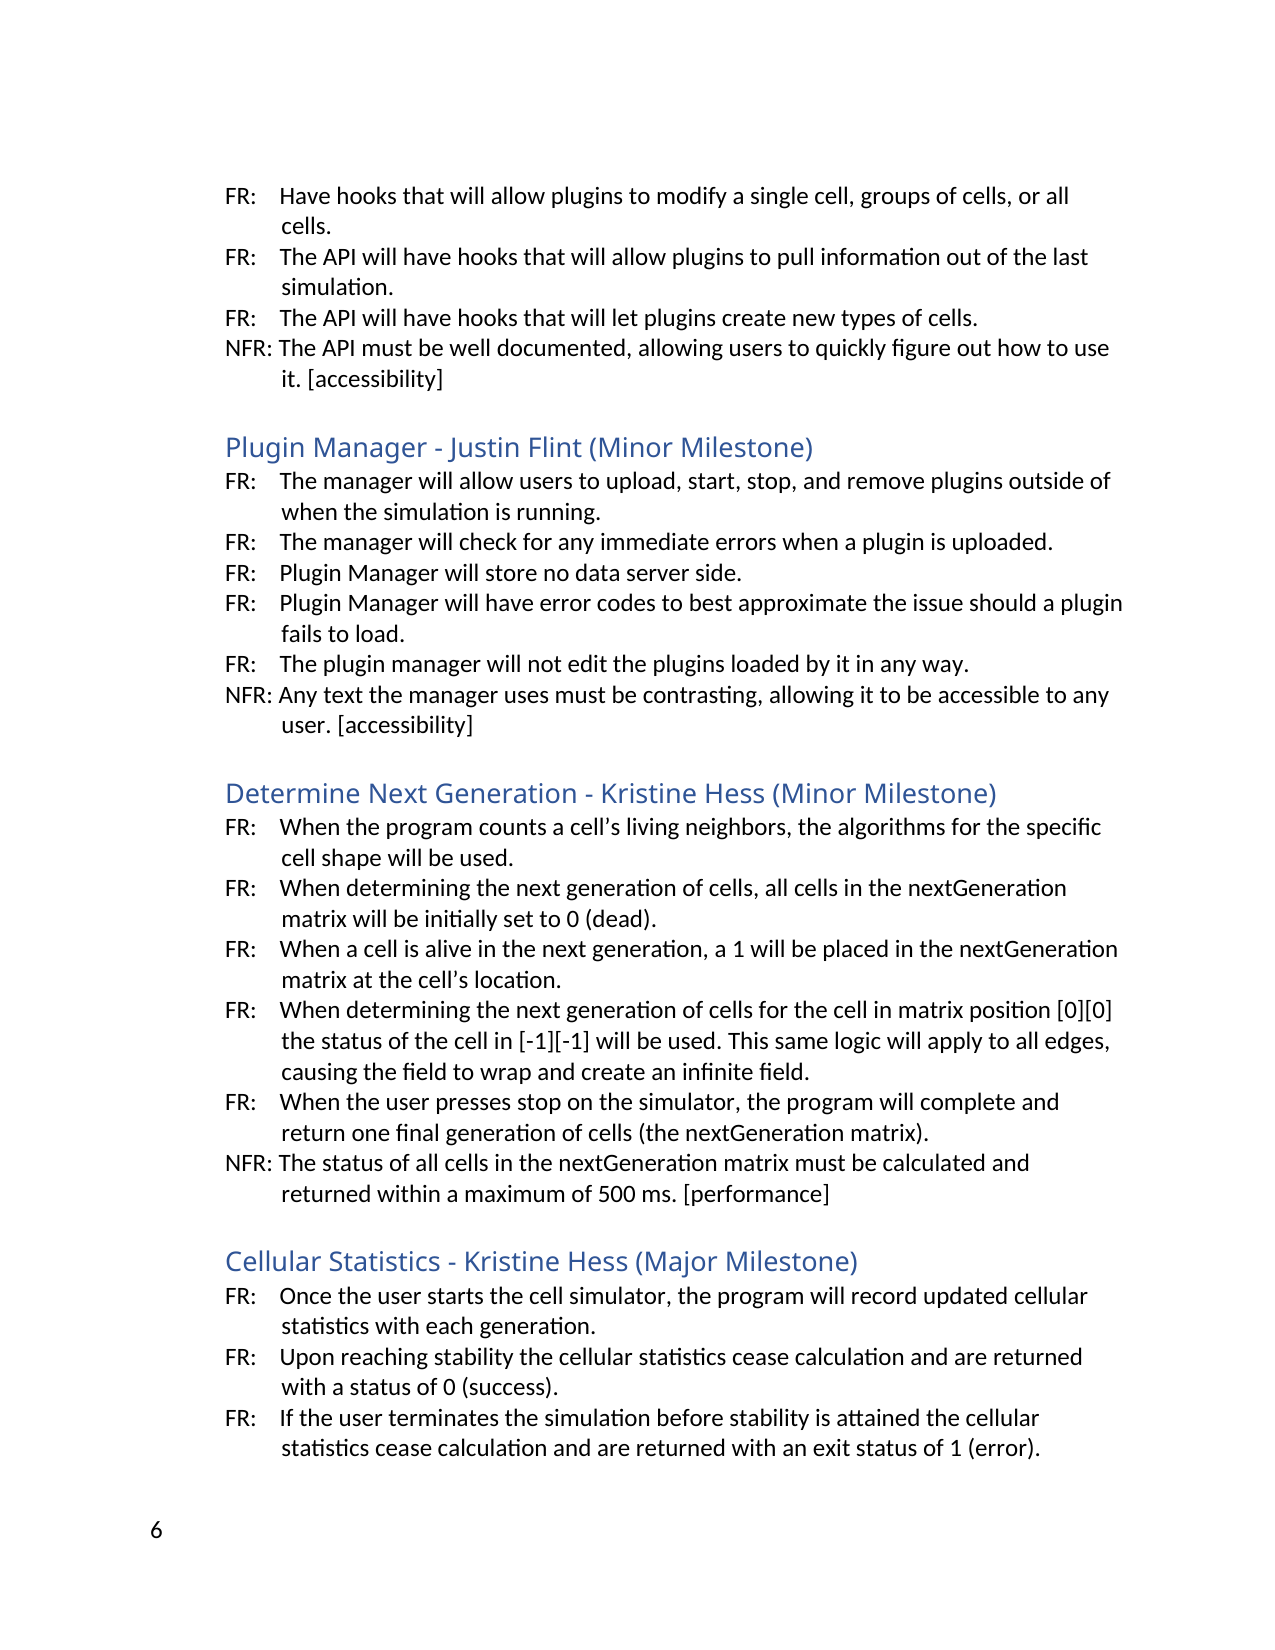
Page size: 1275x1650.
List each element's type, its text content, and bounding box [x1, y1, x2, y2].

subtitle Plugin Manager - Justin Flint (Minor Milestone) [187, 428, 1125, 465]
text NFR: Any text the manager uses must be contrasting, allowing it to be accessible to any user. [accessibility] [225, 679, 1125, 740]
text FR: The manager will check for any immediate errors when a plugin is uploaded. [225, 526, 1125, 557]
text FR: Upon reaching stability the cellular statistics cease calculation and are returned with a status of 0 (success). [225, 1341, 1125, 1402]
text FR: Plugin Manager will have error codes to best approximate the issue should a plugin fails to load. [225, 587, 1125, 648]
text FR: Have hooks that will allow plugins to modify a single cell, groups of cells, or all cells. [225, 180, 1125, 241]
text FR: The manager will allow users to upload, start, stop, and remove plugins outside of when the simulation is running. [225, 465, 1125, 526]
text FR: If the user terminates the simulation before stability is attained the cellular statistics cease calculation and are returned with an exit status of 1 (error). [225, 1402, 1125, 1463]
text FR: When the program counts a cell’s living neighbors, the algorithms for the specific cell shape will be used. [225, 811, 1125, 872]
text NFR: The API must be well documented, allowing users to quickly figure out how to use it. [accessibility] [225, 333, 1125, 394]
text FR: When the user presses stop on the simulator, the program will complete and return one final generation of cells (the nextGeneration matrix). [225, 1086, 1125, 1147]
subtitle Cellular Statistics - Kristine Hess (Major Milestone) [225, 1243, 1125, 1280]
text NFR: The status of all cells in the nextGeneration matrix must be calculated and returned within a maximum of 500 ms. [performance] [225, 1147, 1125, 1208]
text FR: When a cell is alive in the next generation, a 1 will be placed in the nextGeneration matrix at the cell’s location. [225, 933, 1125, 994]
text FR: The API will have hooks that will let plugins create new types of cells. [225, 302, 1125, 333]
text FR: When determining the next generation of cells for the cell in matrix position [0][0] the status of the cell in [-1][-1] will be used. This same logic will apply to all edges, causing the field to wrap and create an infinite field. [225, 994, 1125, 1086]
text FR: When determining the next generation of cells, all cells in the nextGeneration matrix will be initially set to 0 (dead). [225, 872, 1125, 933]
text FR: Plugin Manager will store no data server side. [225, 557, 1125, 587]
text FR: Once the user starts the cell simulator, the program will record updated cellular statistics with each generation. [225, 1280, 1125, 1341]
text FR: The plugin manager will not edit the plugins loaded by it in any way. [225, 648, 1125, 679]
subtitle Determine Next Generation - Kristine Hess (Minor Milestone) [225, 774, 1125, 811]
text FR: The API will have hooks that will allow plugins to pull information out of the last simulation. [225, 241, 1125, 302]
